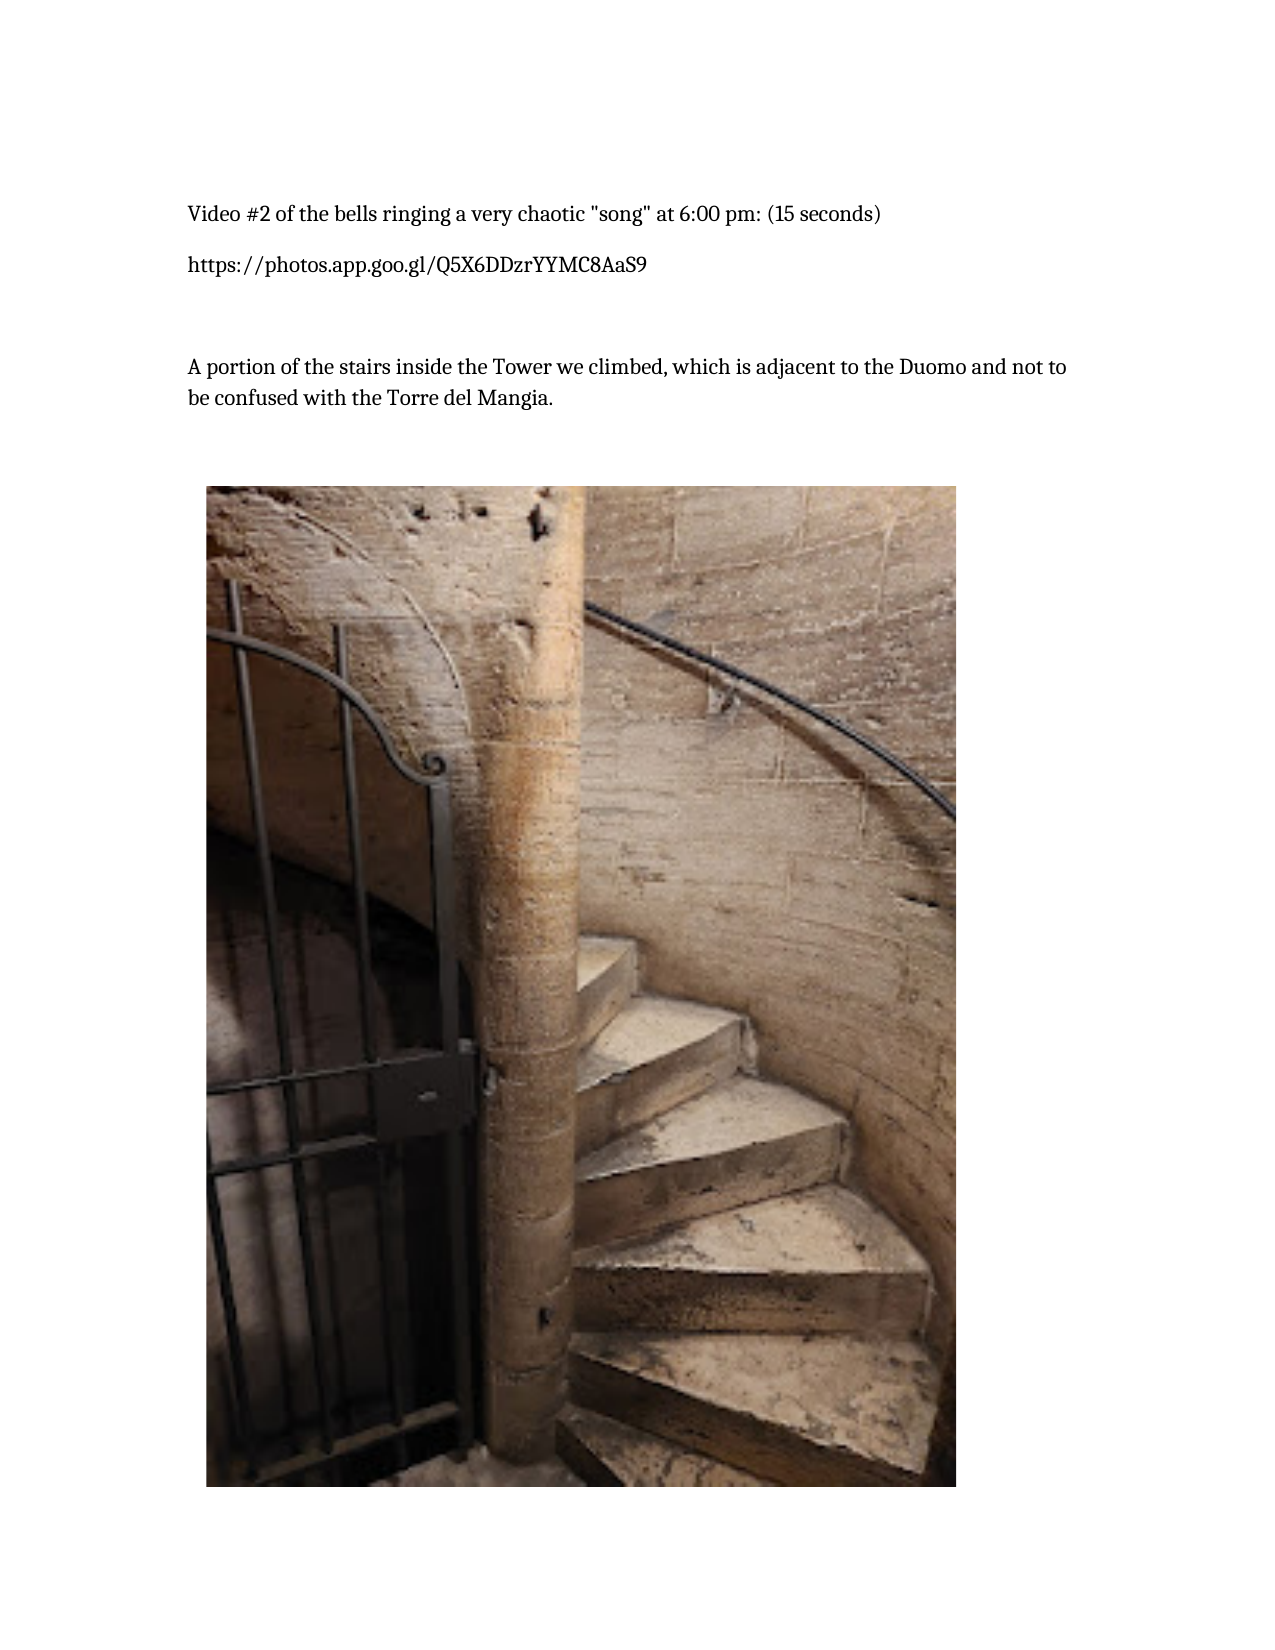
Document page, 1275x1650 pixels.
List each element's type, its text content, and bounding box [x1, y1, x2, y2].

picture [206, 486, 957, 1487]
text Video #2 of the bells ringing a very chaotic "song" at 6:00 pm: (15 seconds) [187, 201, 1087, 227]
text https://photos.app.goo.gl/Q5X6DDzrYYMC8AaS9 [187, 252, 1087, 278]
text A portion of the stairs inside the Tower we climbed, which is adjacent to the Duomo and not to be confused with the Torre del Mangia. [187, 354, 1087, 411]
